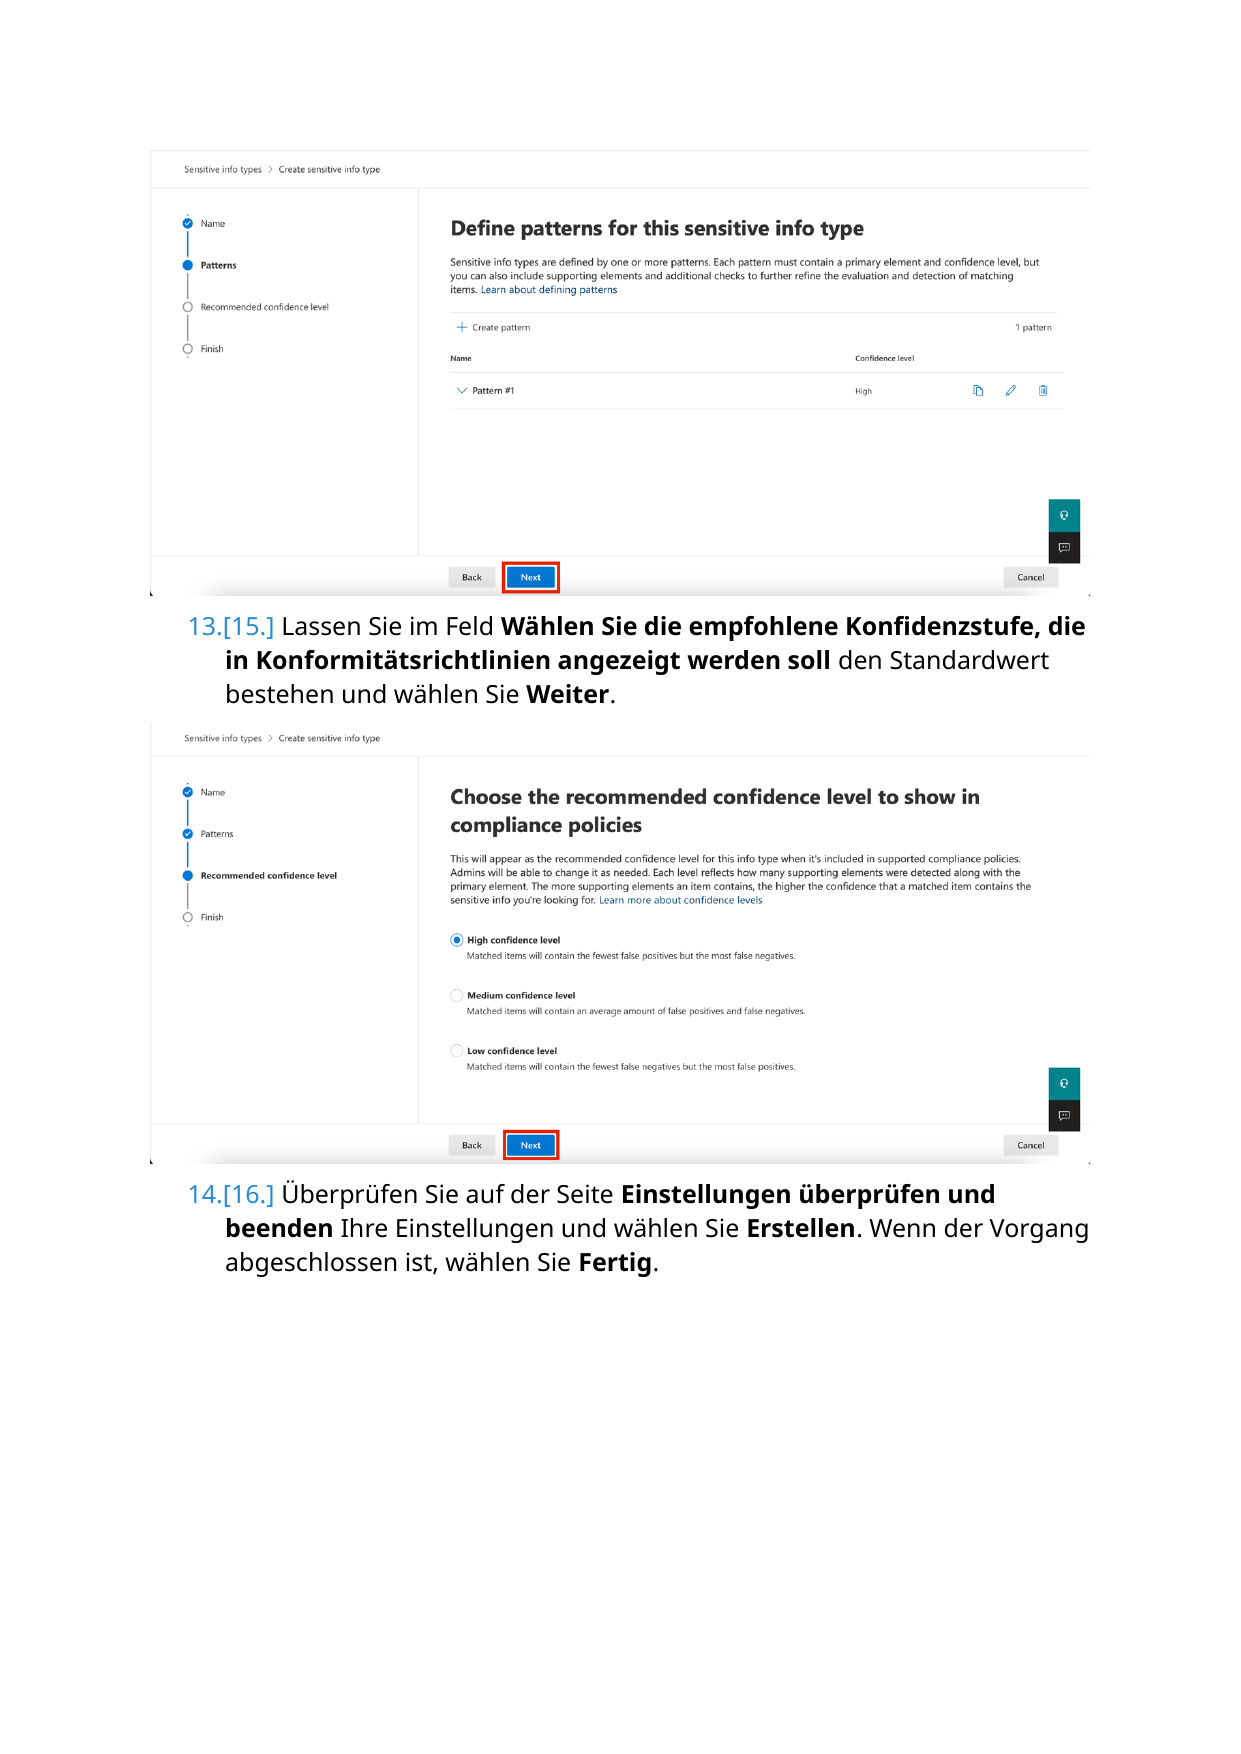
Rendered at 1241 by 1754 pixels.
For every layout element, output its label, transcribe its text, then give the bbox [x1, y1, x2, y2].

list Lassen Sie im Feld Wählen Sie die empfohlene Konfidenzstufe, die in Konformitätsrichtlinien angezeigt werden soll den Standardwert bestehen und wählen Sie Weiter. [187, 608, 1090, 710]
list Überprüfen Sie auf der Seite Einstellungen überprüfen und beenden Ihre Einstellungen und wählen Sie Erstellen. Wenn der Vorgang abgeschlossen ist, wählen Sie Fertig. [187, 1176, 1090, 1278]
picture [150, 150, 1091, 596]
picture [150, 722, 1091, 1164]
